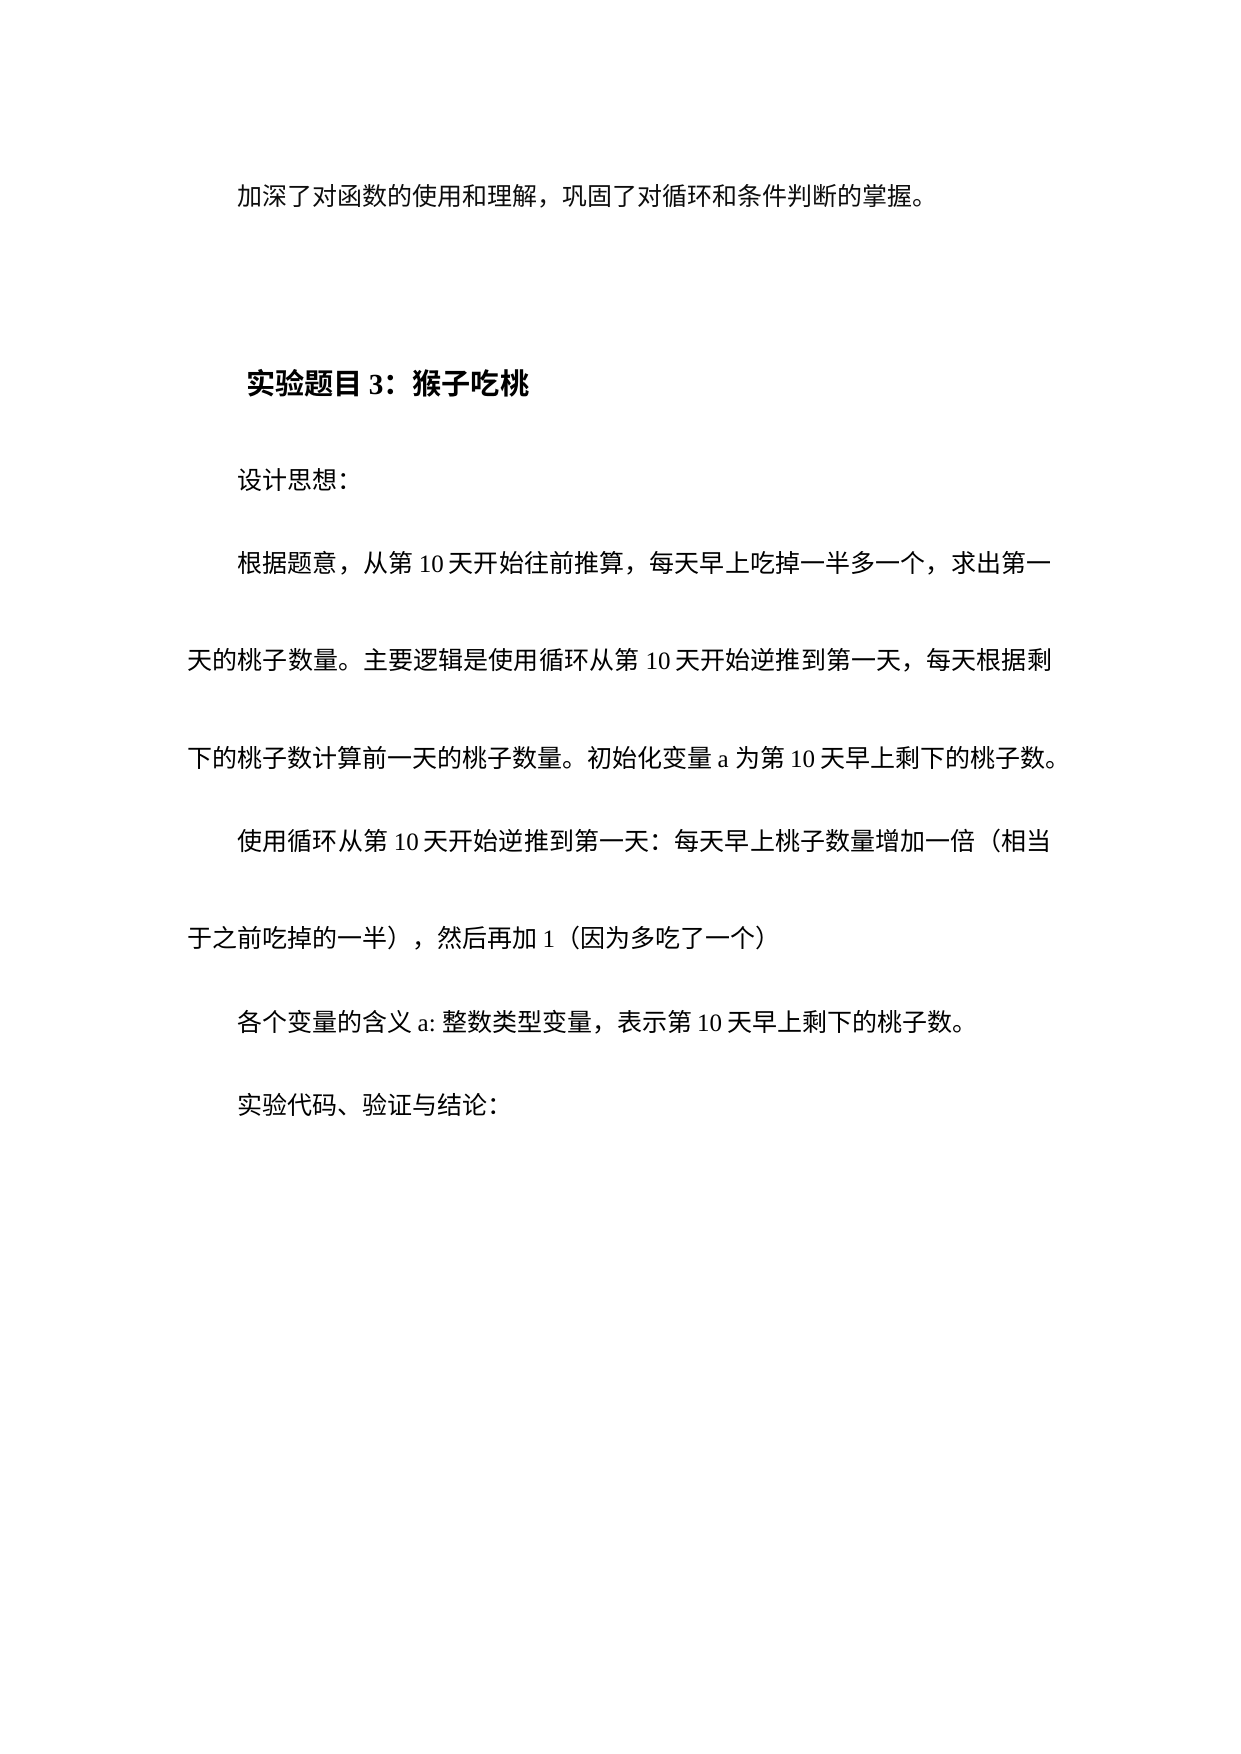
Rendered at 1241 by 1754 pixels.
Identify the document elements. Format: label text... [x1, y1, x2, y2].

text 加深了对函数的使用和理解，巩固了对循环和条件判断的掌握。 [187, 162, 1053, 227]
text 使用循环从第10天开始逆推到第一天：每天早上桃子数量增加一倍（相当于之前吃掉的一半），然后再加1（因为多吃了一个） [187, 807, 1053, 969]
text 设计思想： [187, 446, 1053, 511]
subtitle 实验题目3：猴子吃桃 [187, 349, 1053, 414]
text 各个变量的含义a: 整数类型变量，表示第10天早上剩下的桃子数。 [187, 988, 1053, 1053]
text 根据题意，从第10天开始往前推算，每天早上吃掉一半多一个，求出第一天的桃子数量。主要逻辑是使用循环从第10天开始逆推到第一天，每天根据剩下的桃子数计算前一天的桃子数量。初始化变量a 为第10天早上剩下的桃子数。 [187, 529, 1053, 789]
text 实验代码、验证与结论： [187, 1071, 1053, 1136]
